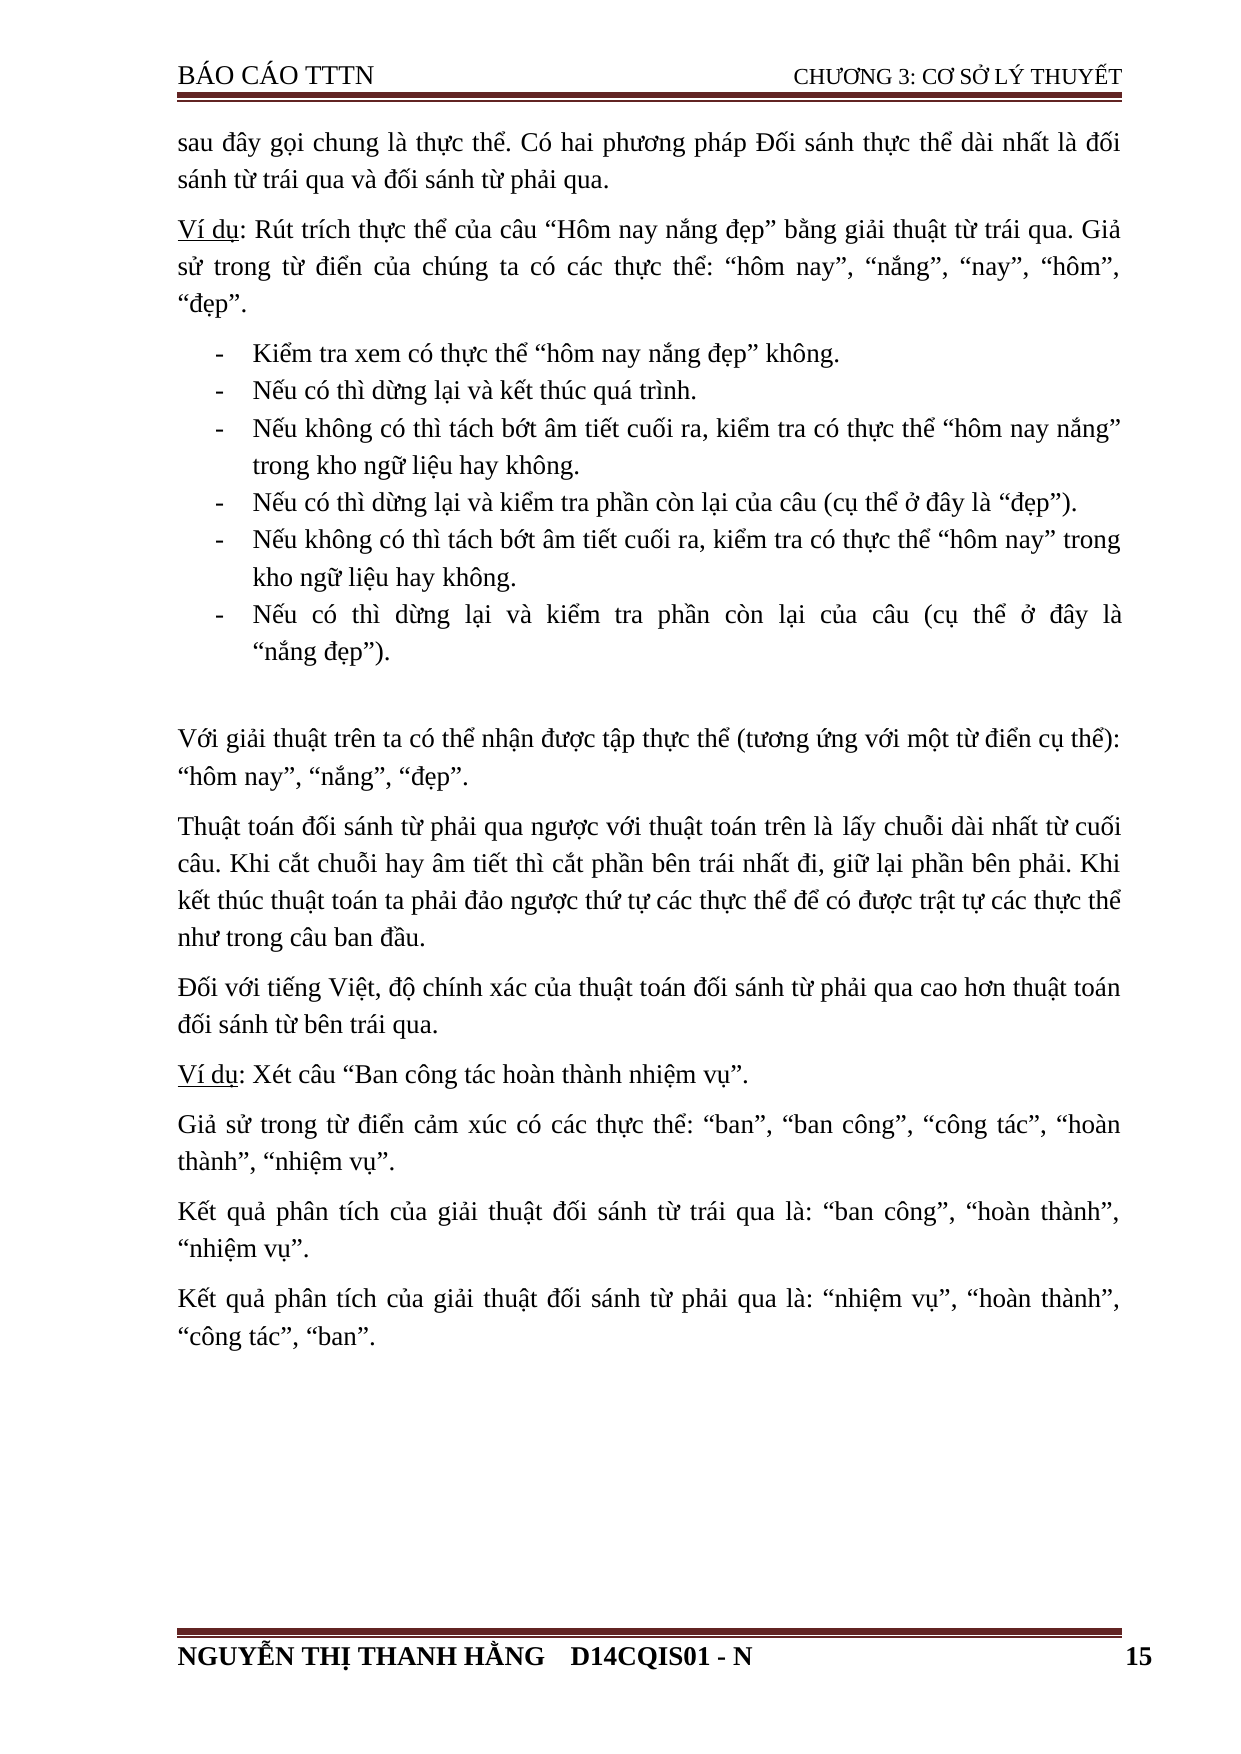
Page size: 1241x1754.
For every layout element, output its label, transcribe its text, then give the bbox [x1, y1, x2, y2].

list Nếu có thì dừng lại và kiểm tra phần còn lại của câu (cụ thể ở đây là “đẹp”). [215, 486, 1122, 517]
text Ví dụ: Xét câu “Ban công tác hoàn thành nhiệm vụ”. [177, 1058, 1122, 1089]
text Kết quả phân tích của giải thuật đối sánh từ trái qua là: “ban công”, “hoàn thành”, “nhiệm vụ”. [177, 1195, 1122, 1264]
text Ví dụ: Rút trích thực thể của câu “Hôm nay nắng đẹp” bằng giải thuật từ trái qua. Giả sử trong từ điển của chúng ta có các thực thể: “hôm nay”, “nắng”, “nay”, “hôm”, “đẹp”. [177, 213, 1122, 318]
list Nếu không có thì tách bớt âm tiết cuối ra, kiểm tra có thực thể “hôm nay” trong kho ngữ liệu hay không. [215, 524, 1122, 592]
text Đối với tiếng Việt, độ chính xác của thuật toán đối sánh từ phải qua cao hơn thuật toán đối sánh từ bên trái qua. [177, 971, 1122, 1040]
text Thuật toán đối sánh từ phải qua ngược với thuật toán trên là lấy chuỗi dài nhất từ cuối câu. Khi cắt chuỗi hay âm tiết thì cắt phần bên trái nhất đi, giữ lại phần bên phải. Khi kết thúc thuật toán ta phải đảo ngược thứ tự các thực thể để có được trật tự các thực thể như trong câu ban đầu. [177, 810, 1122, 953]
text Kết quả phân tích của giải thuật đối sánh từ phải qua là: “nhiệm vụ”, “hoàn thành”, “công tác”, “ban”. [177, 1282, 1122, 1351]
list Kiểm tra xem có thực thể “hôm nay nắng đẹp” không. [215, 337, 1122, 368]
text Với giải thuật trên ta có thể nhận được tập thực thể (tương ứng với một từ điển cụ thể): “hôm nay”, “nắng”, “đẹp”. [177, 723, 1122, 791]
text sau đây gọi chung là thực thể. Có hai phương pháp Đối sánh thực thể dài nhất là đối sánh từ trái qua và đối sánh từ phải qua. [177, 126, 1122, 194]
list Nếu không có thì tách bớt âm tiết cuối ra, kiểm tra có thực thể “hôm nay nắng” trong kho ngữ liệu hay không. [215, 412, 1122, 480]
list Nếu có thì dừng lại và kiểm tra phần còn lại của câu (cụ thể ở đây là “nắng đẹp”). [215, 598, 1122, 667]
text Giả sử trong từ điển cảm xúc có các thực thể: “ban”, “ban công”, “công tác”, “hoàn thành”, “nhiệm vụ”. [177, 1108, 1122, 1177]
list Nếu có thì dừng lại và kết thúc quá trình. [215, 374, 1122, 406]
